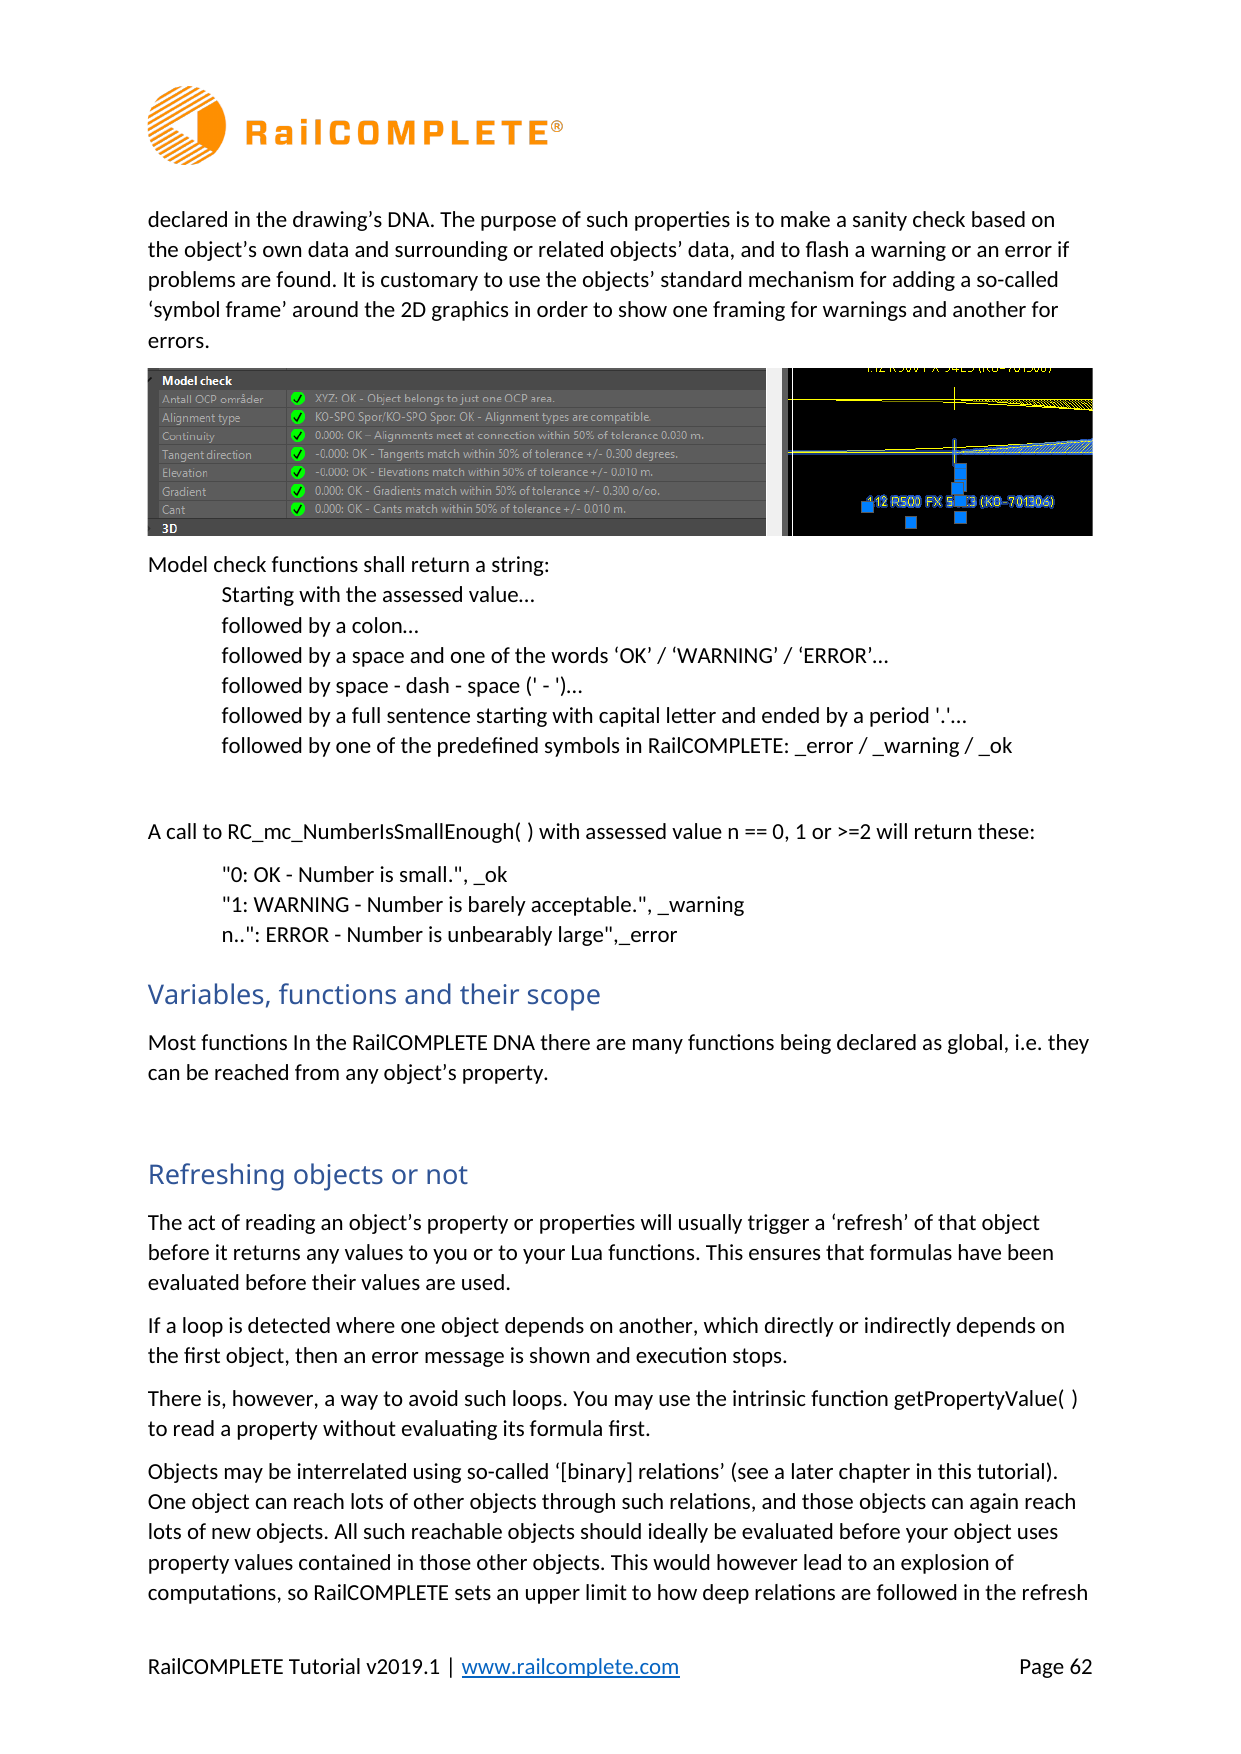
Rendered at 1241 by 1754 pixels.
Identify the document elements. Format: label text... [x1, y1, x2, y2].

text A call to RC_mc_NumberIsSmallEnough( ) with assessed value n == 0, 1 or >=2 will return these: [148, 817, 1093, 845]
text Model check functions shall return a string: Starting with the assessed value… followed by a colon… followed by a space and one of the words ‘OK’ / ‘WARNING’ / ‘ERROR’… followed by space - dash - space (' - ')… followed by a full sentence starting with capital letter and ended by a period '.'… followed by one of the predefined symbols in RailCOMPLETE: _error / _warning / _ok [148, 550, 1093, 759]
text The act of reading an object’s property or properties will usually trigger a ‘refresh’ of that object before it returns any values to you or to your Lua functions. This ensures that formulas have been evaluated before their values are used. [148, 1208, 1093, 1296]
text There is, however, a way to avoid such loops. You may use the intrinsic function getPropertyValue( ) to read a property without evaluating its formula first. [148, 1384, 1093, 1442]
text If a loop is detected where one object depends on another, which directly or indirectly depends on the first object, then an error message is shown and execution stops. [148, 1311, 1093, 1369]
picture [147, 86, 573, 165]
text Most functions In the RailCOMPLETE DNA there are many functions being declared as global, i.e. they can be reached from any object’s property. [148, 1028, 1093, 1086]
subtitle Variables, functions and their scope [148, 975, 1093, 1012]
picture [147, 368, 1093, 536]
subtitle Refreshing objects or not [148, 1156, 1093, 1193]
text "0: OK - Number is small.", _ok "1: WARNING - Number is barely acceptable.", _warning n..": ERROR - Number is unbearably large",_error [148, 860, 1093, 948]
